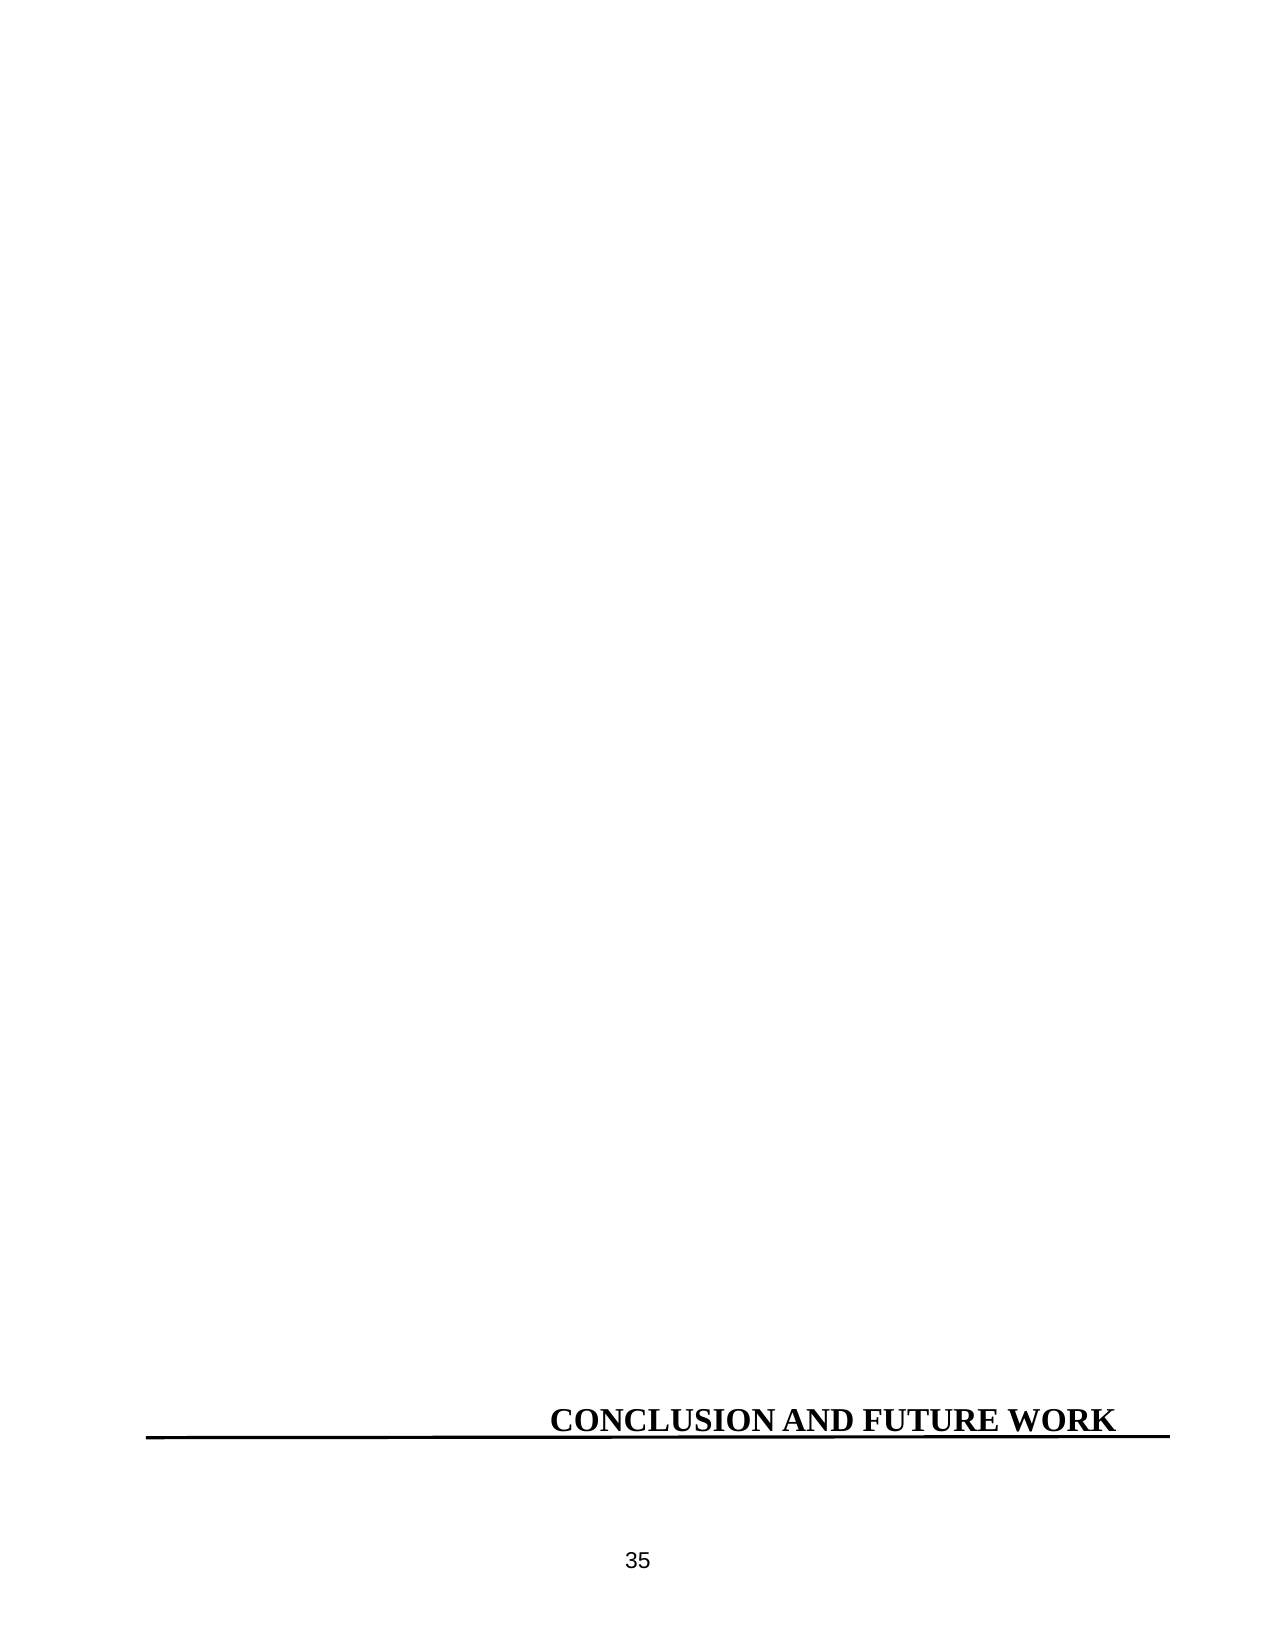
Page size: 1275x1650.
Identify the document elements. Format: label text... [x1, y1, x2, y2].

subtitle CONCLUSION AND FUTURE WORK [549, 1400, 1149, 1435]
